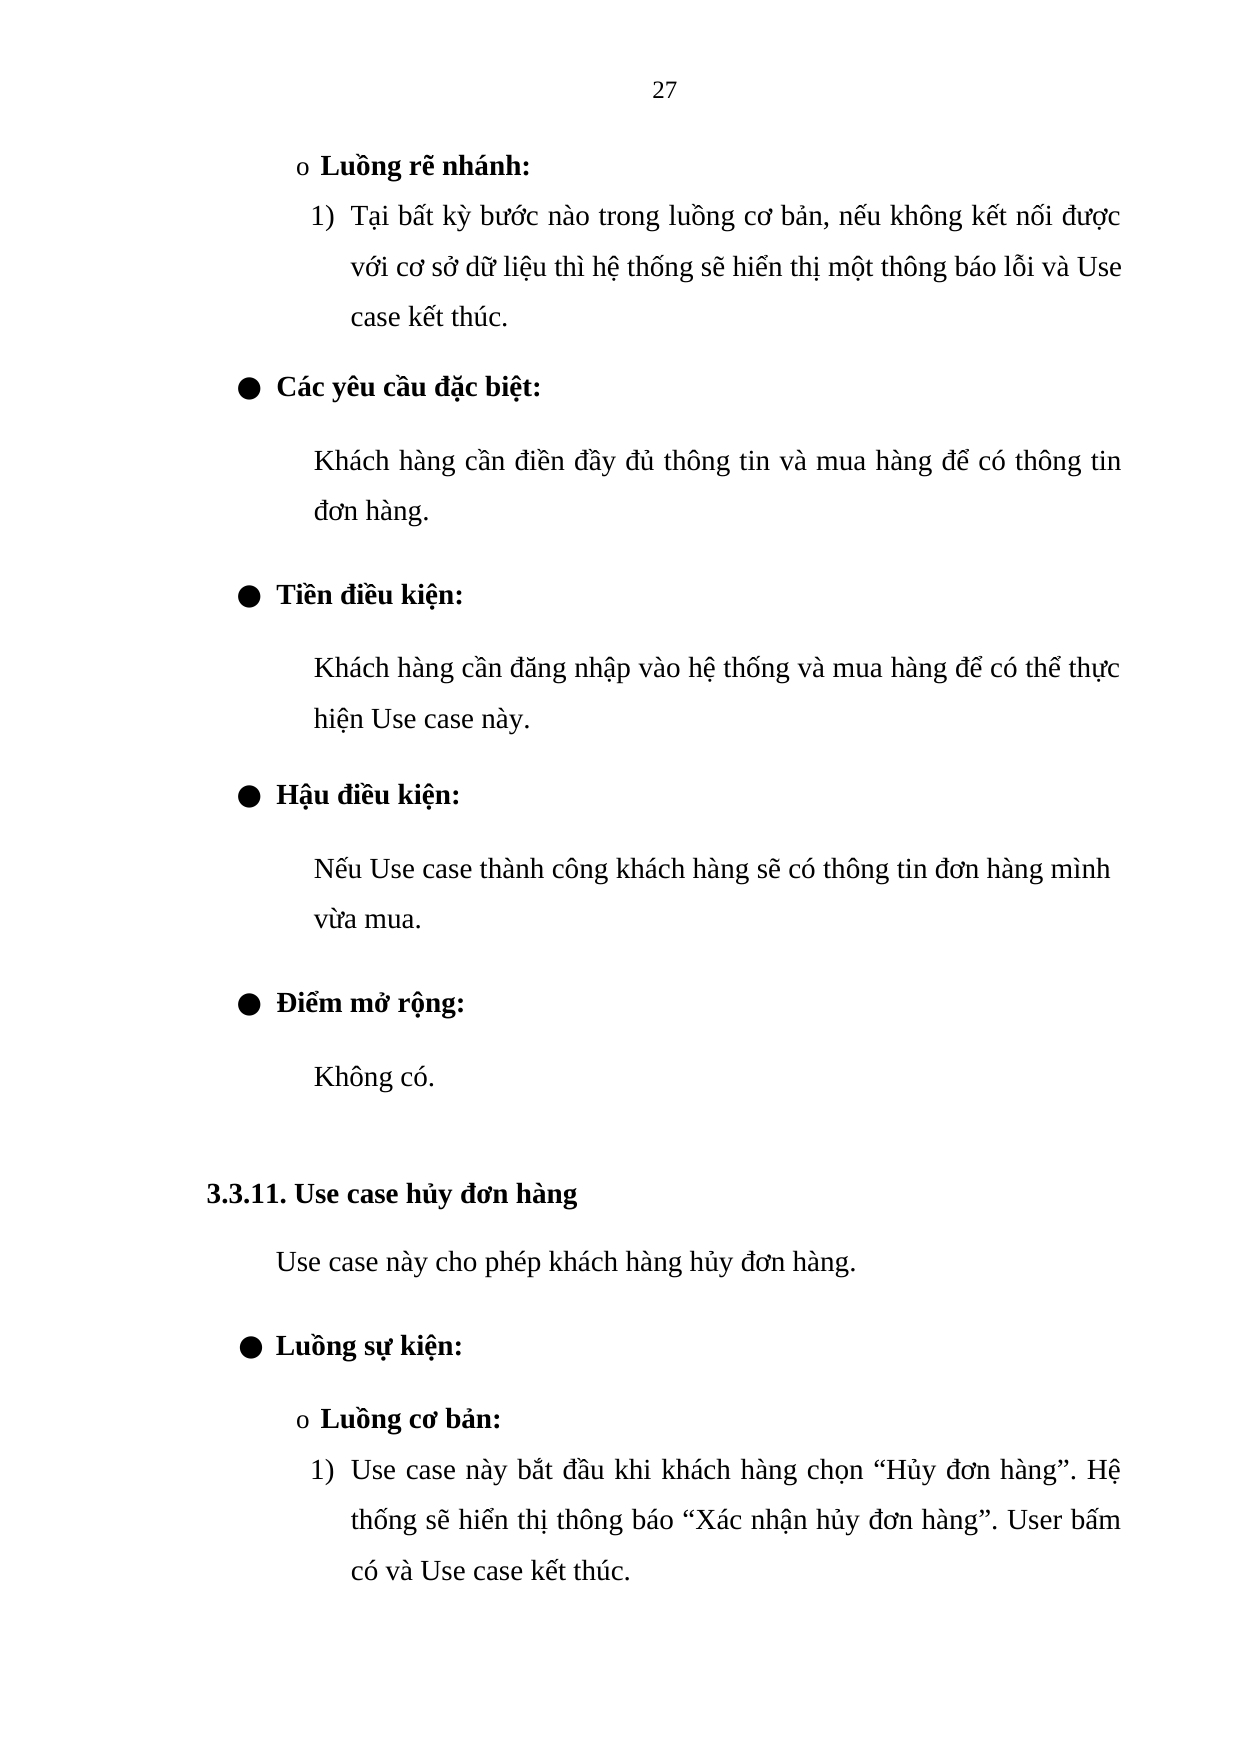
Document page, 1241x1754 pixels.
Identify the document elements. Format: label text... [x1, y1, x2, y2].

text Khách hàng cần đăng nhập vào hệ thống và mua hàng để có thể thực hiện Use case này. [313, 651, 1122, 734]
text Use case này cho phép khách hàng hủy đơn hàng. [276, 1244, 1122, 1278]
list Tại bất kỳ bước nào trong luồng cơ bản, nếu không kết nối được với cơ sở dữ liệu thì hệ thống sẽ hiển thị một thông báo lỗi và Use case kết thúc. [310, 198, 1122, 332]
list Luồng sự kiện: [238, 1312, 1122, 1372]
list Các yêu cầu đặc biệt: [236, 353, 1122, 413]
list Use case này bắt đầu khi khách hàng chọn “Hủy đơn hàng”. Hệ thống sẽ hiển thị thông báo “Xác nhận hủy đơn hàng”. User bấm có và Use case kết thúc. [310, 1452, 1122, 1586]
list Hậu điều kiện: [236, 762, 1122, 821]
text Khách hàng cần điền đầy đủ thông tin và mua hàng để có thông tin đơn hàng. [313, 443, 1122, 527]
text Không có. [313, 1059, 1122, 1093]
list Luồng rẽ nhánh: [296, 148, 1122, 181]
list Điểm mở rộng: [236, 969, 1122, 1029]
subtitle 3.3.11. Use case hủy đơn hàng [206, 1176, 1122, 1210]
list Tiền điều kiện: [236, 561, 1122, 621]
text Nếu Use case thành công khách hàng sẽ có thông tin đơn hàng mình vừa mua. [313, 851, 1122, 935]
list Luồng cơ bản: [296, 1402, 1122, 1435]
